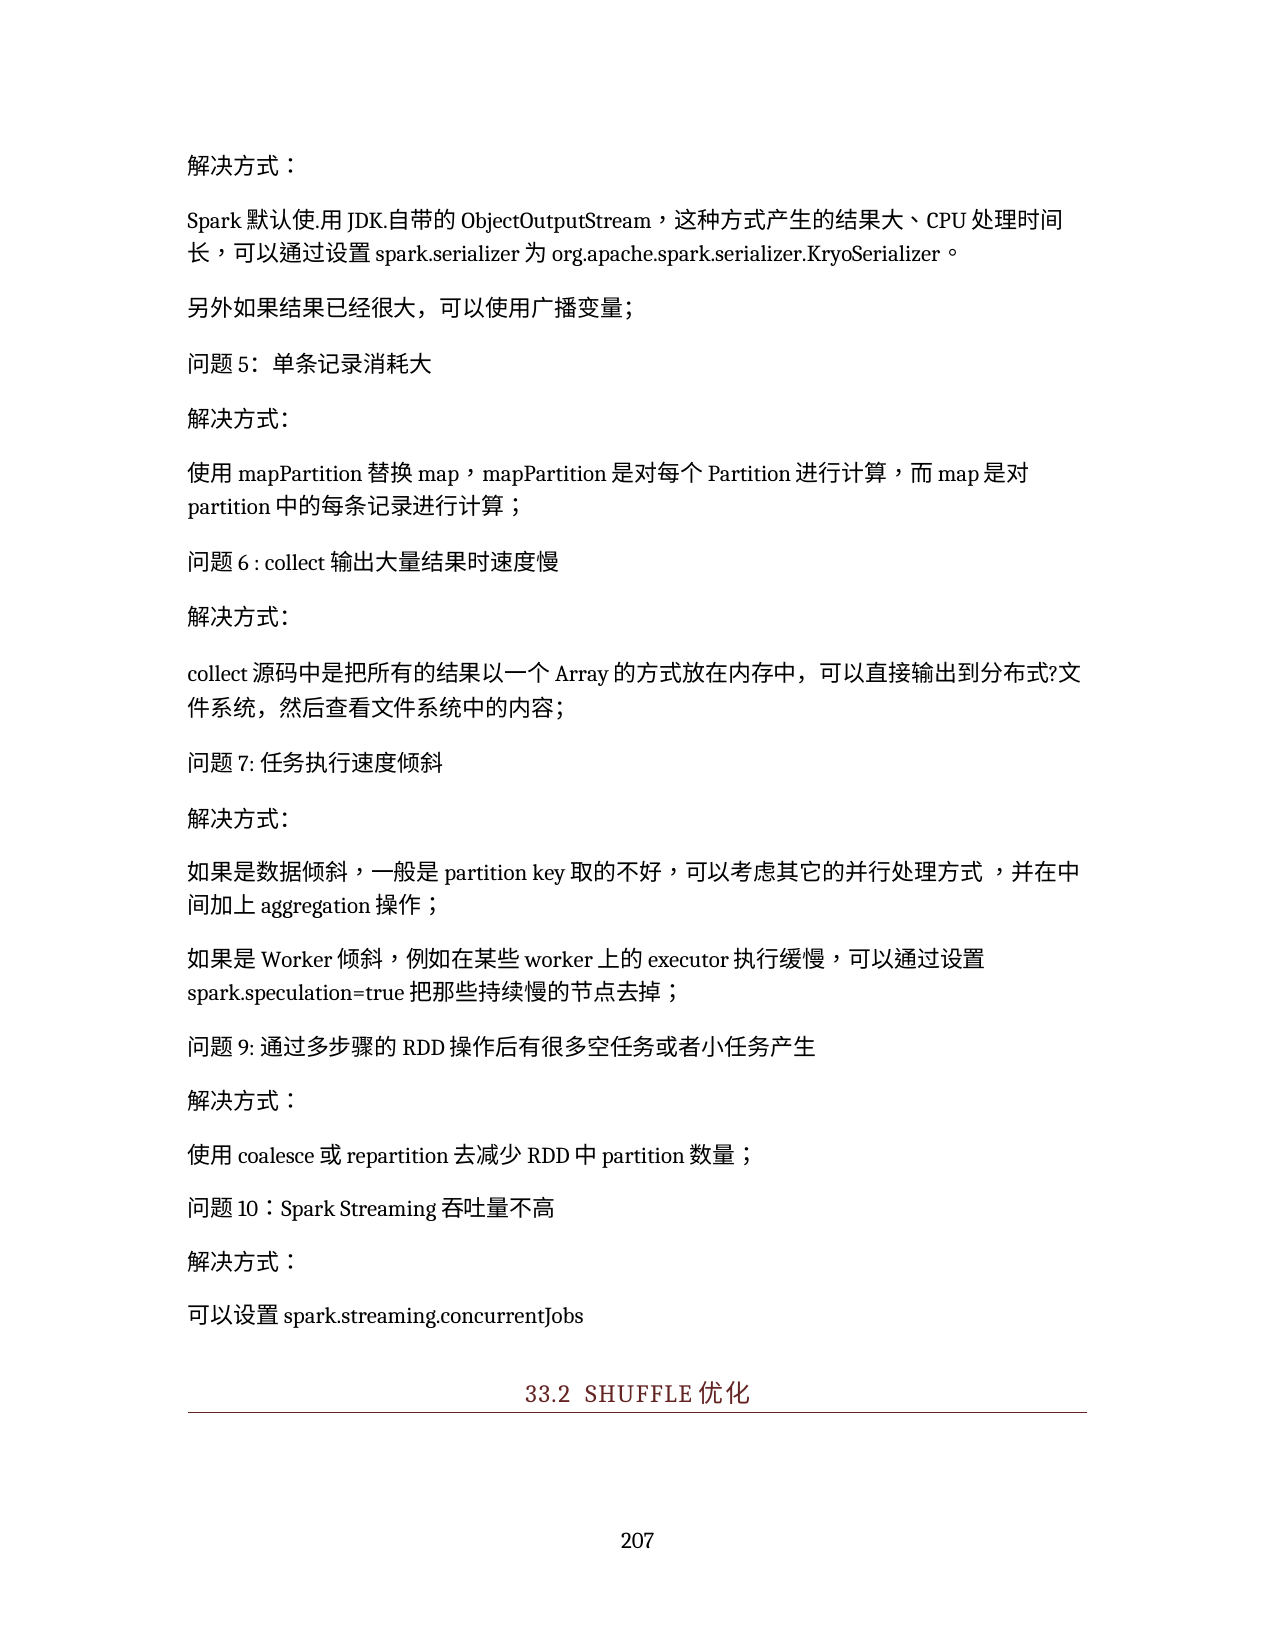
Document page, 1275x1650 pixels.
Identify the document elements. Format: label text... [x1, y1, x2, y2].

text 如果是数据倾斜，一般是partition key取的不好，可以考虑其它的并行处理方式 ，并在中间加上aggregation操作； [187, 856, 1087, 920]
text 另外如果结果已经很大，可以使用广播变量； [187, 290, 1087, 323]
subtitle Shuffle优化 [187, 1374, 1087, 1413]
text 解决方式： [187, 1085, 1087, 1116]
text 解决方式： [187, 401, 1087, 434]
text 可以设置spark.streaming.concurrentJobs [187, 1299, 1087, 1331]
text 使用mapPartition替换map，mapPartition是对每个Partition进行计算，而map是对partition中的每条记录进行计算； [187, 457, 1087, 521]
text 解决方式： [187, 801, 1087, 834]
text 解决方式： [187, 1246, 1087, 1277]
text Spark默认使.用JDK.自带的ObjectOutputStream，这种方式产生的结果大、CPU处理时间长，可以通过设置spark.serializer为org.apache.spark.serializer.KryoSerializer。 [187, 204, 1087, 268]
text 问题10：Spark Streaming吞吐量不高 [187, 1192, 1087, 1223]
text 解决方式： [187, 150, 1087, 181]
text 解决方式： [187, 599, 1087, 632]
text 问题5：单条记录消耗大 [187, 346, 1087, 379]
text 问题9: 通过多步骤的RDD操作后有很多空任务或者小任务产生 [187, 1029, 1087, 1062]
text 问题6 : collect输出大量结果时速度慢 [187, 543, 1087, 577]
text 使用coalesce或repartition去减少RDD中partition数量； [187, 1138, 1087, 1170]
text 如果是Worker倾斜，例如在某些worker上的executor执行缓慢，可以通过设置spark.speculation=true 把那些持续慢的节点去掉； [187, 943, 1087, 1007]
text 问题7: 任务执行速度倾斜 [187, 745, 1087, 778]
text collect源码中是把所有的结果以一个Array的方式放在内存中，可以直接输出到分布式?文件系统，然后查看文件系统中的内容； [187, 655, 1087, 723]
